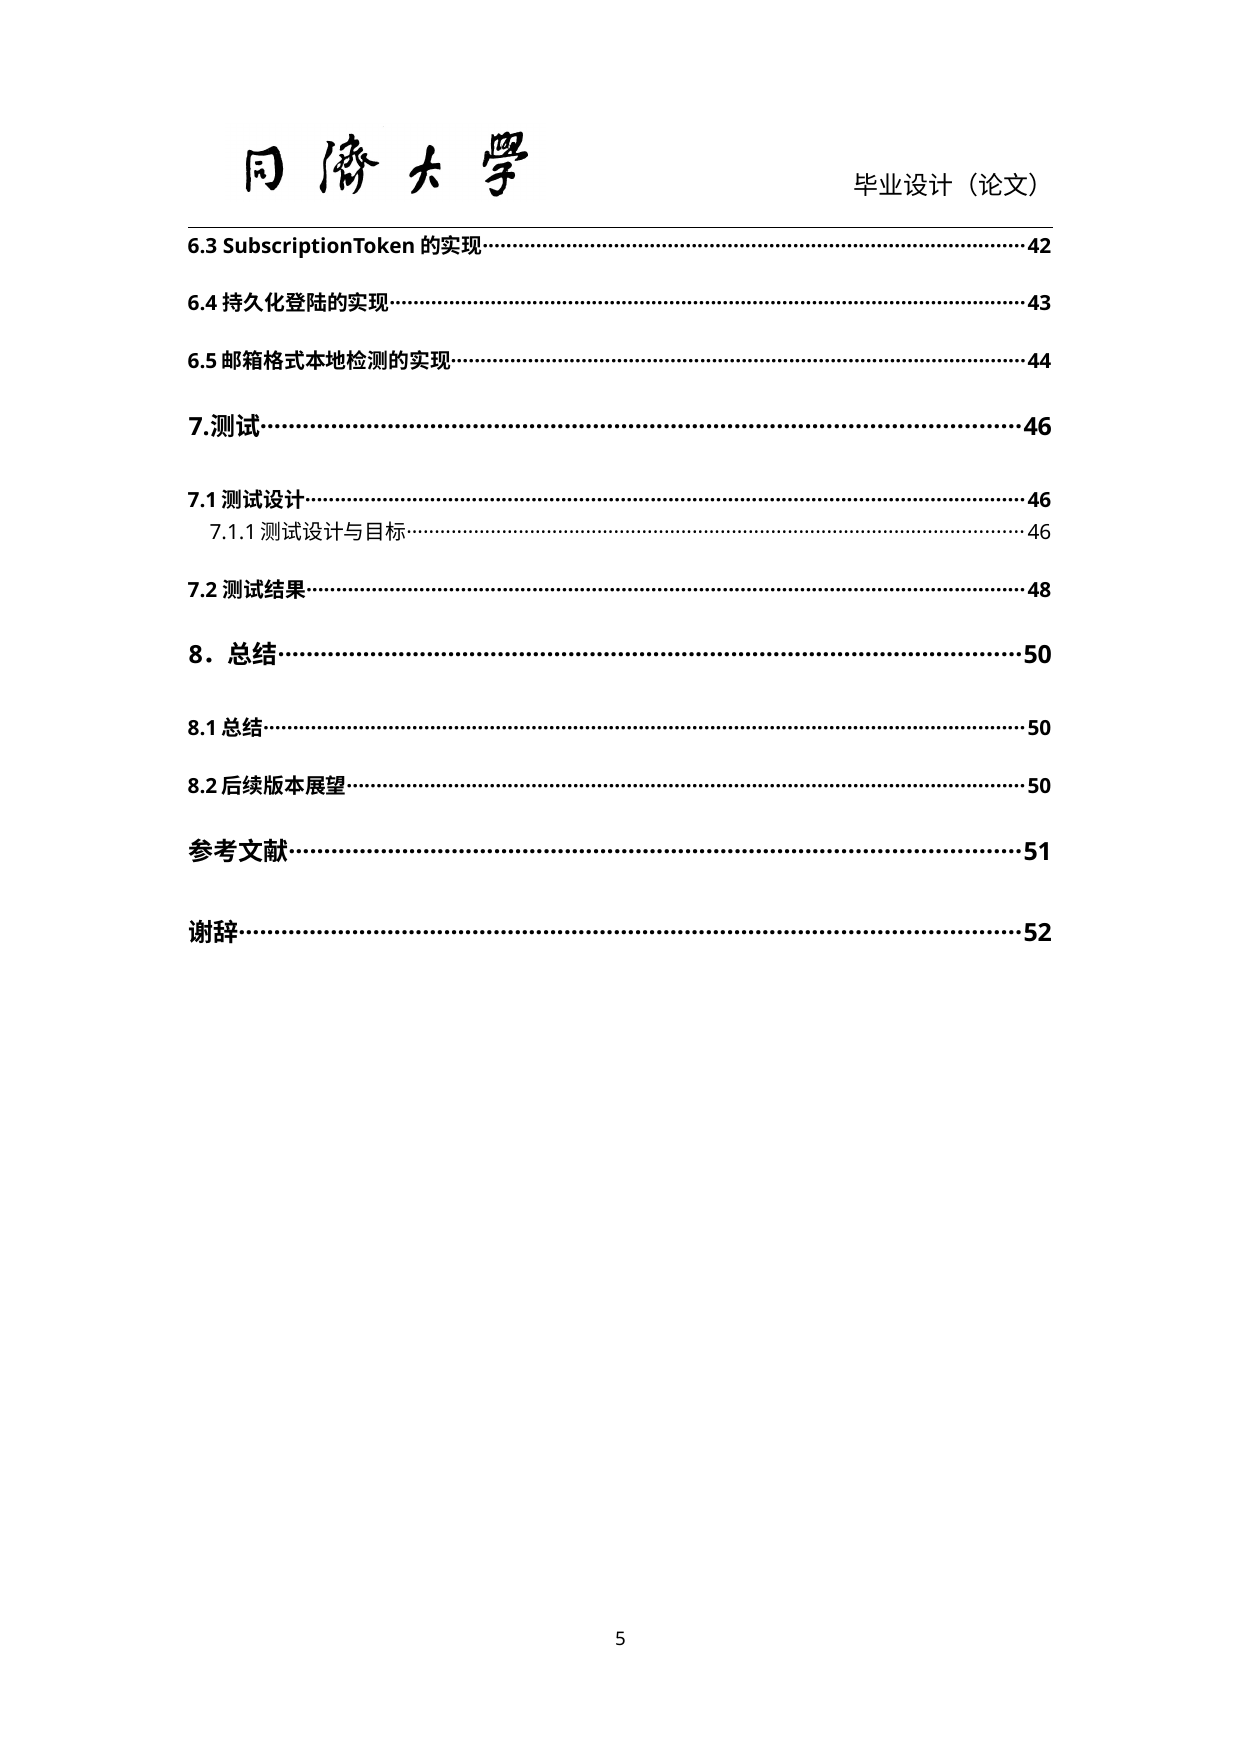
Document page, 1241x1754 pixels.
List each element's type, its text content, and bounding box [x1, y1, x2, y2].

text 7.测试 46 [187, 392, 1053, 457]
text 8.2后续版本展望 50 [187, 768, 1053, 801]
text 7.2 测试结果 48 [187, 572, 1053, 604]
text 谢辞 52 [187, 898, 1053, 963]
text 6.4 持久化登陆的实现 43 [187, 286, 1053, 318]
text 6.3 SubscriptionToken的实现 42 [187, 228, 1053, 261]
text 参考文献 51 [187, 817, 1053, 882]
picture [224, 123, 546, 202]
text 8.1总结 50 [187, 711, 1053, 743]
text 7.1测试设计 46 [187, 482, 1053, 514]
text 8．总结 50 [187, 621, 1053, 686]
text 6.5邮箱格式本地检测的实现 44 [187, 343, 1053, 376]
text 7.1.1测试设计与目标 46 [209, 514, 1053, 547]
